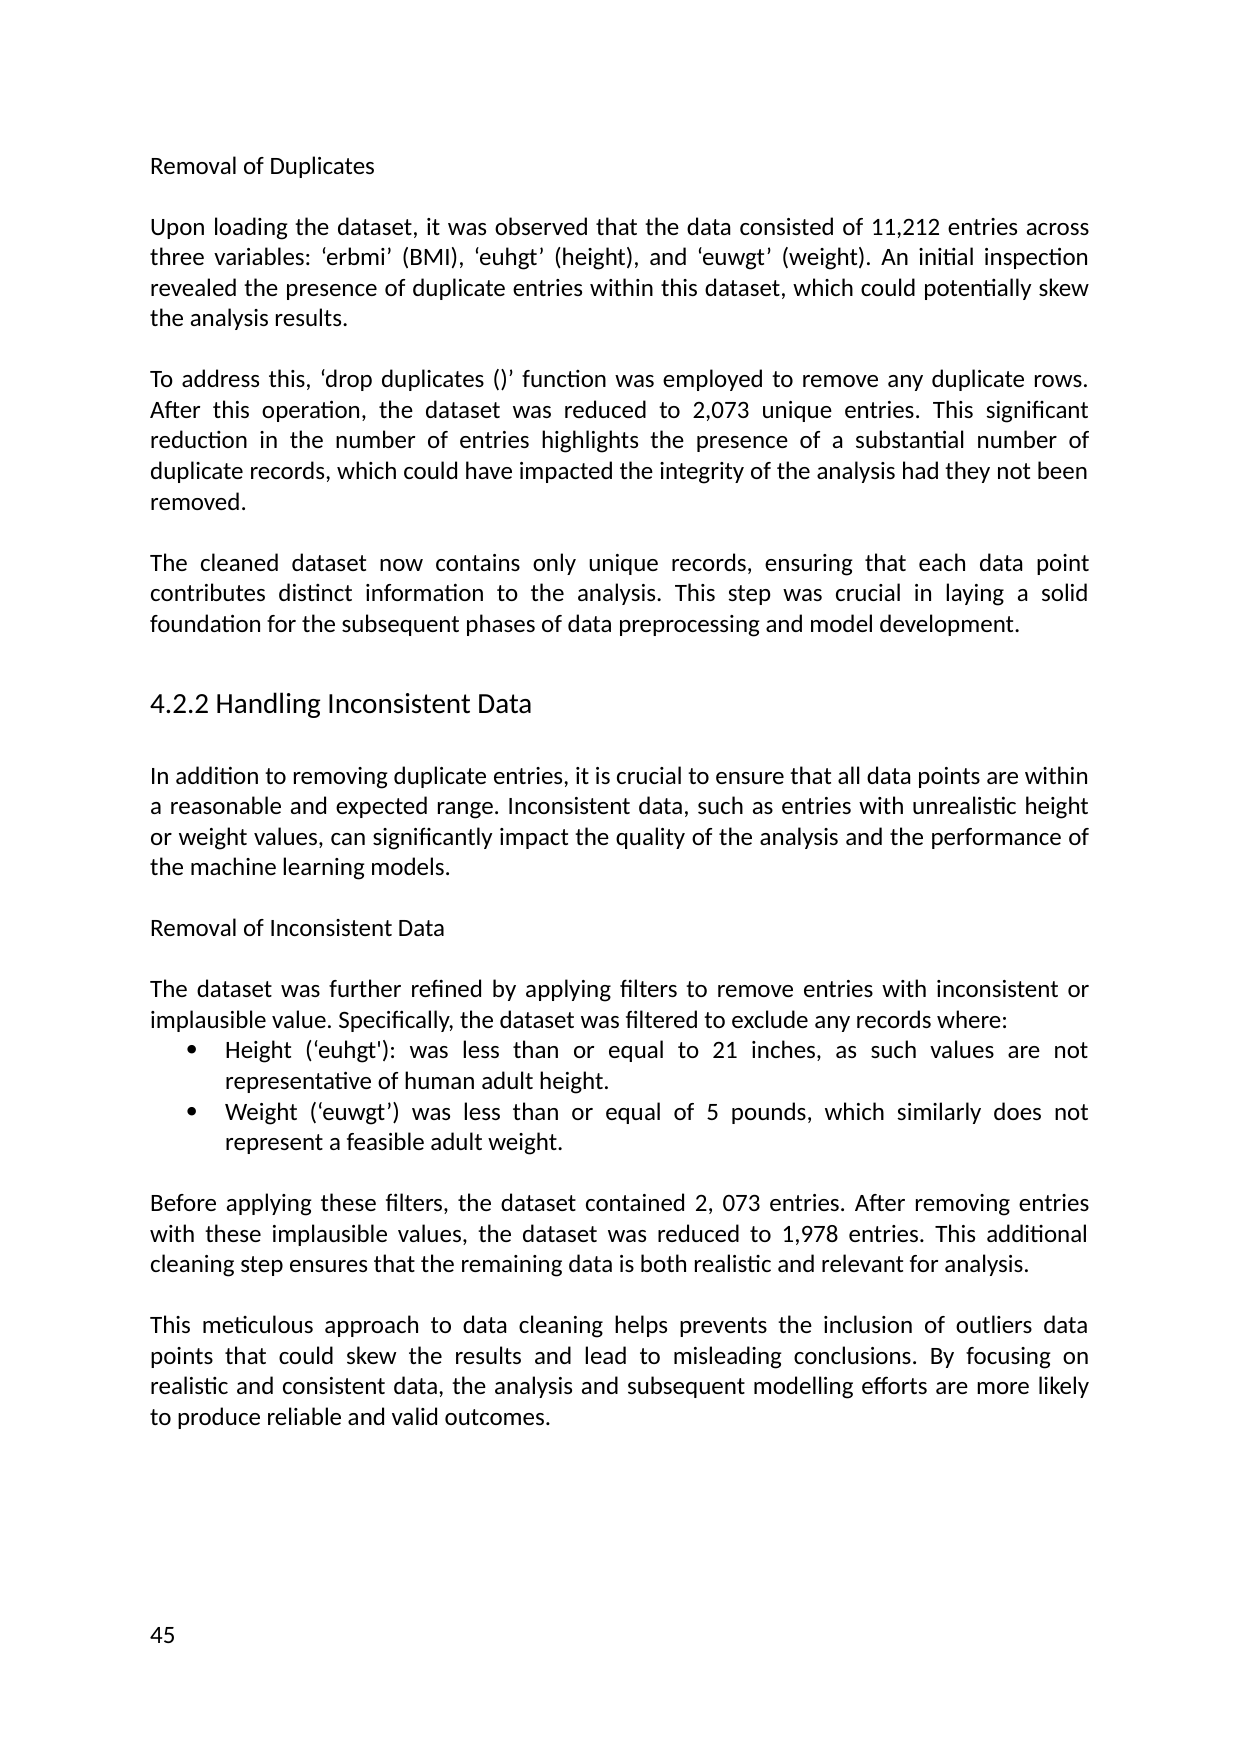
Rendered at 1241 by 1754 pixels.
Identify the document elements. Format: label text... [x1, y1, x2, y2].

text The cleaned dataset now contains only unique records, ensuring that each data point contributes distinct information to the analysis. This step was crucial in laying a solid foundation for the subsequent phases of data preprocessing and model development. [150, 547, 1090, 638]
text Removal of Duplicates [150, 150, 1090, 181]
subtitle 4.2.2 Handling Inconsistent Data [150, 686, 1090, 721]
text Upon loading the dataset, it was observed that the data consisted of 11,212 entries across three variables: ‘erbmi’ (BMI), ‘euhgt’ (height), and ‘euwgt’ (weight). An initial inspection revealed the presence of duplicate entries within this dataset, which could potentially skew the analysis results. [150, 211, 1090, 333]
list Weight (‘euwgt’) was less than or equal of 5 pounds, which similarly does not represent a feasible adult weight. [187, 1096, 1090, 1157]
text Removal of Inconsistent Data [150, 913, 1090, 943]
list Height (‘euhgt'): was less than or equal to 21 inches, as such values are not representative of human adult height. [187, 1035, 1090, 1096]
text In addition to removing duplicate entries, it is crucial to ensure that all data points are within a reasonable and expected range. Inconsistent data, such as entries with unrealistic height or weight values, can significantly impact the quality of the analysis and the performance of the machine learning models. [150, 760, 1090, 882]
text Before applying these filters, the dataset contained 2, 073 entries. After removing entries with these implausible values, the dataset was reduced to 1,978 entries. This additional cleaning step ensures that the remaining data is both realistic and relevant for analysis. [150, 1187, 1090, 1279]
text The dataset was further refined by applying filters to remove entries with inconsistent or implausible value. Specifically, the dataset was filtered to exclude any records where: [150, 974, 1090, 1035]
text To address this, ‘drop duplicates ()’ function was employed to remove any duplicate rows. After this operation, the dataset was reduced to 2,073 unique entries. This significant reduction in the number of entries highlights the presence of a substantial number of duplicate records, which could have impacted the integrity of the analysis had they not been removed. [150, 364, 1090, 516]
text This meticulous approach to data cleaning helps prevents the inclusion of outliers data points that could skew the results and lead to misleading conclusions. By focusing on realistic and consistent data, the analysis and subsequent modelling efforts are more likely to produce reliable and valid outcomes. [150, 1309, 1090, 1431]
